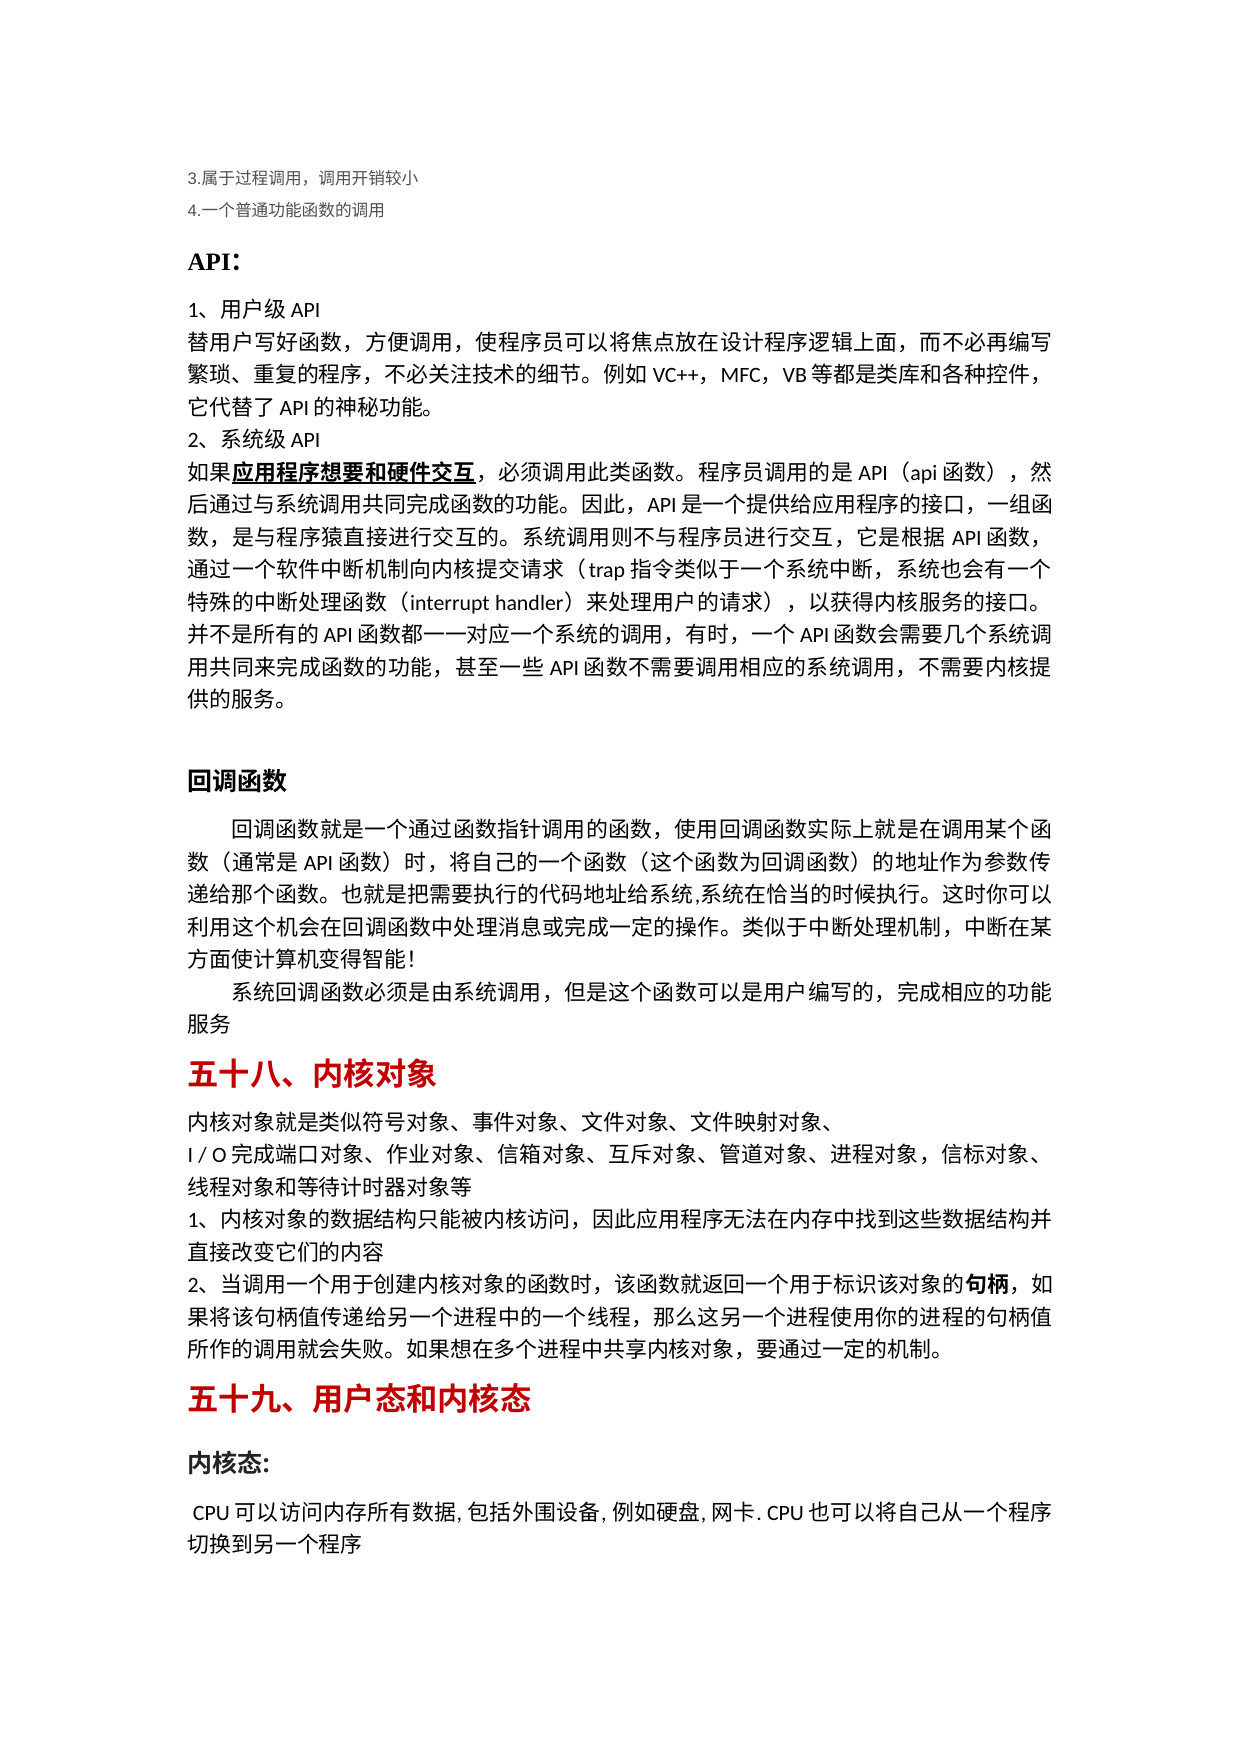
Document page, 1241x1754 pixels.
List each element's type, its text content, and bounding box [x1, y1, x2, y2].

text 回调函数就是一个通过函数指针调用的函数，使用回调函数实际上就是在调用某个函数（通常是API函数）时，将自己的一个函数（这个函数为回调函数）的地址作为参数传递给那个函数。也就是把需要执行的代码地址给系统,系统在恰当的时候执行。这时你可以利用这个机会在回调函数中处理消息或完成一定的操作。类似于中断处理机制，中断在某方面使计算机变得智能！ [187, 812, 1053, 974]
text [187, 162, 1053, 227]
text 替用户写好函数，方便调用，使程序员可以将焦点放在设计程序逻辑上面，而不必再编写繁琐、重复的程序，不必关注技术的细节。例如VC++，MFC，VB等都是类库和各种控件，它代替了API的神秘功能。 [187, 324, 1053, 422]
text 如果应用程序想要和硬件交互，必须调用此类函数。程序员调用的是API（api函数），然后通过与系统调用共同完成函数的功能。因此，API是一个提供给应用程序的接口，一组函数，是与程序猿直接进行交互的。系统调用则不与程序员进行交互，它是根据API函数，通过一个软件中断机制向内核提交请求（trap指令类似于一个系统中断，系统也会有一个特殊的中断处理函数（interrupt handler）来处理用户的请求），以获得内核服务的接口。并不是所有的API函数都一一对应一个系统的调用，有时，一个API函数会需要几个系统调用共同来完成函数的功能，甚至一些API函数不需要调用相应的系统调用，不需要内核提供的服务。 [187, 454, 1053, 714]
subtitle 五十九、用户态和内核态 [187, 1364, 1053, 1429]
text 内核对象就是类似符号对象、事件对象、文件对象、文件映射对象、 I / O完成端口对象、作业对象、信箱对象、互斥对象、管道对象、进程对象，信标对象、线程对象和等待计时器对象等 [187, 1104, 1053, 1202]
subtitle 1、用户级API [187, 292, 1053, 324]
text 系统回调函数必须是由系统调用，但是这个函数可以是用户编写的，完成相应的功能服务 [187, 974, 1053, 1039]
subtitle 内核态: [187, 1429, 1053, 1494]
subtitle 五十八、内核对象 [187, 1039, 1053, 1104]
text CPU可以访问内存所有数据, 包括外围设备, 例如硬盘, 网卡. CPU也可以将自己从一个程序切换到另一个程序 [187, 1494, 1053, 1559]
subtitle API： [187, 227, 1053, 292]
subtitle 回调函数 [187, 747, 1053, 812]
subtitle 2、系统级API [187, 422, 1053, 454]
text 2、当调用一个用于创建内核对象的函数时，该函数就返回一个用于标识该对象的句柄，如果将该句柄值传递给另一个进程中的一个线程，那么这另一个进程使用你的进程的句柄值所作的调用就会失败。如果想在多个进程中共享内核对象，要通过一定的机制。 [187, 1267, 1053, 1364]
text 1、内核对象的数据结构只能被内核访问，因此应用程序无法在内存中找到这些数据结构并直接改变它们的内容 [187, 1202, 1053, 1267]
